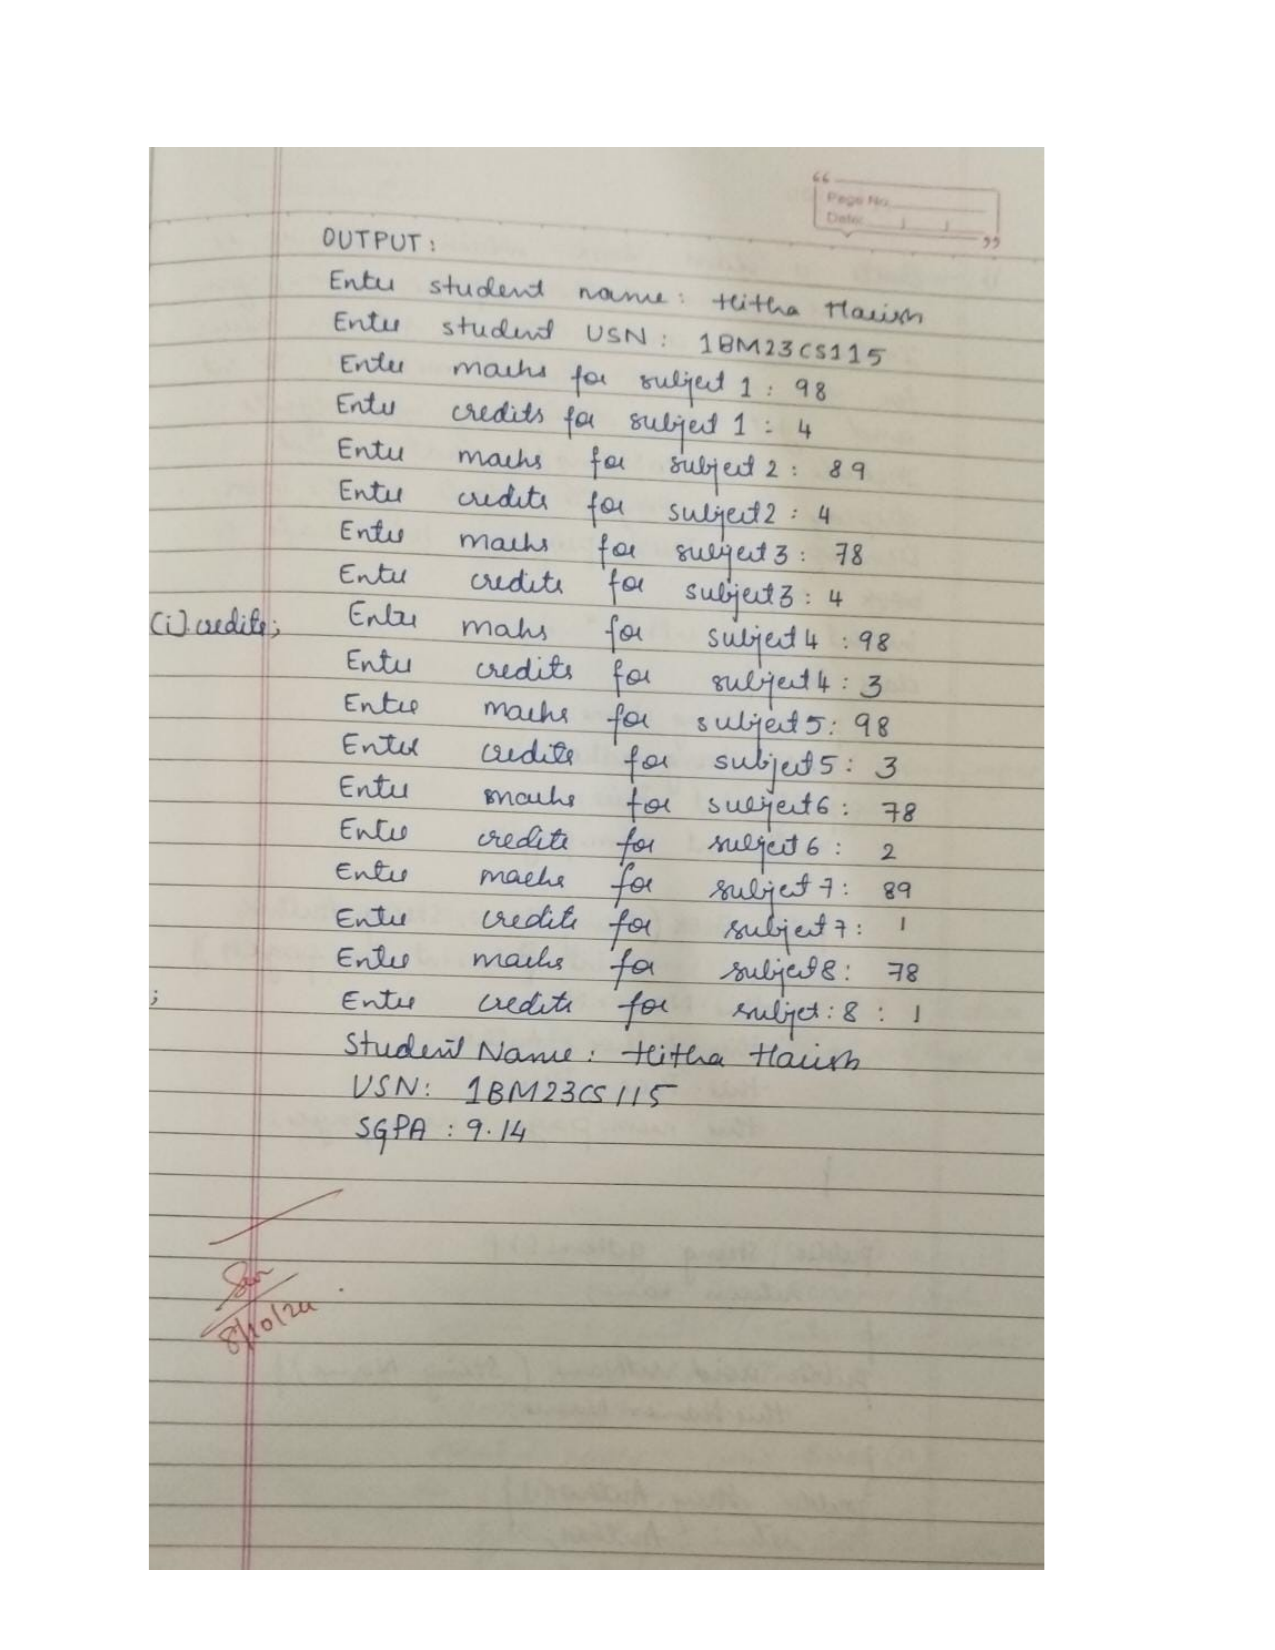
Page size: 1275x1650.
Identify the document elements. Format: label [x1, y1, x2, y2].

picture [148, 147, 1045, 1570]
